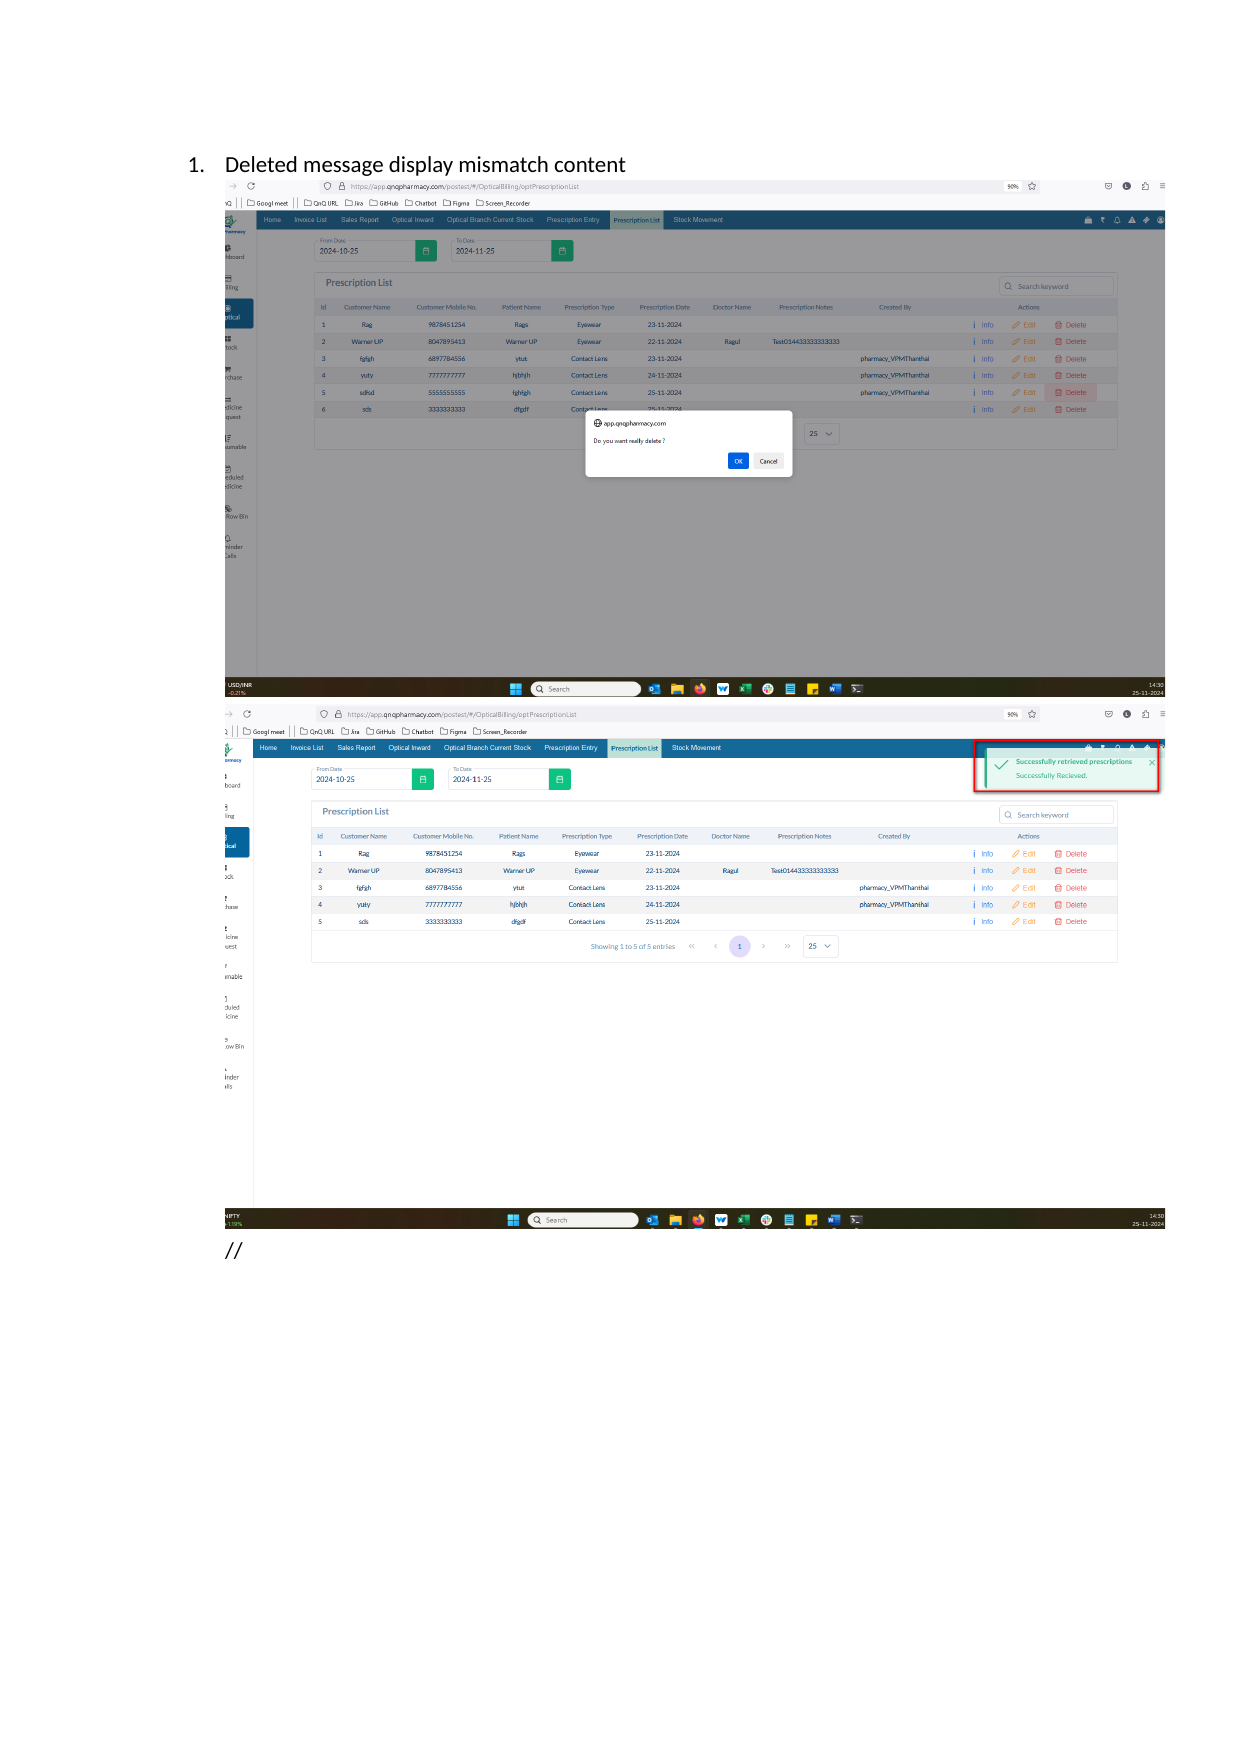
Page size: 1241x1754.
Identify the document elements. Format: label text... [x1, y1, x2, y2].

picture [225, 180, 1166, 697]
picture [225, 704, 1166, 1229]
